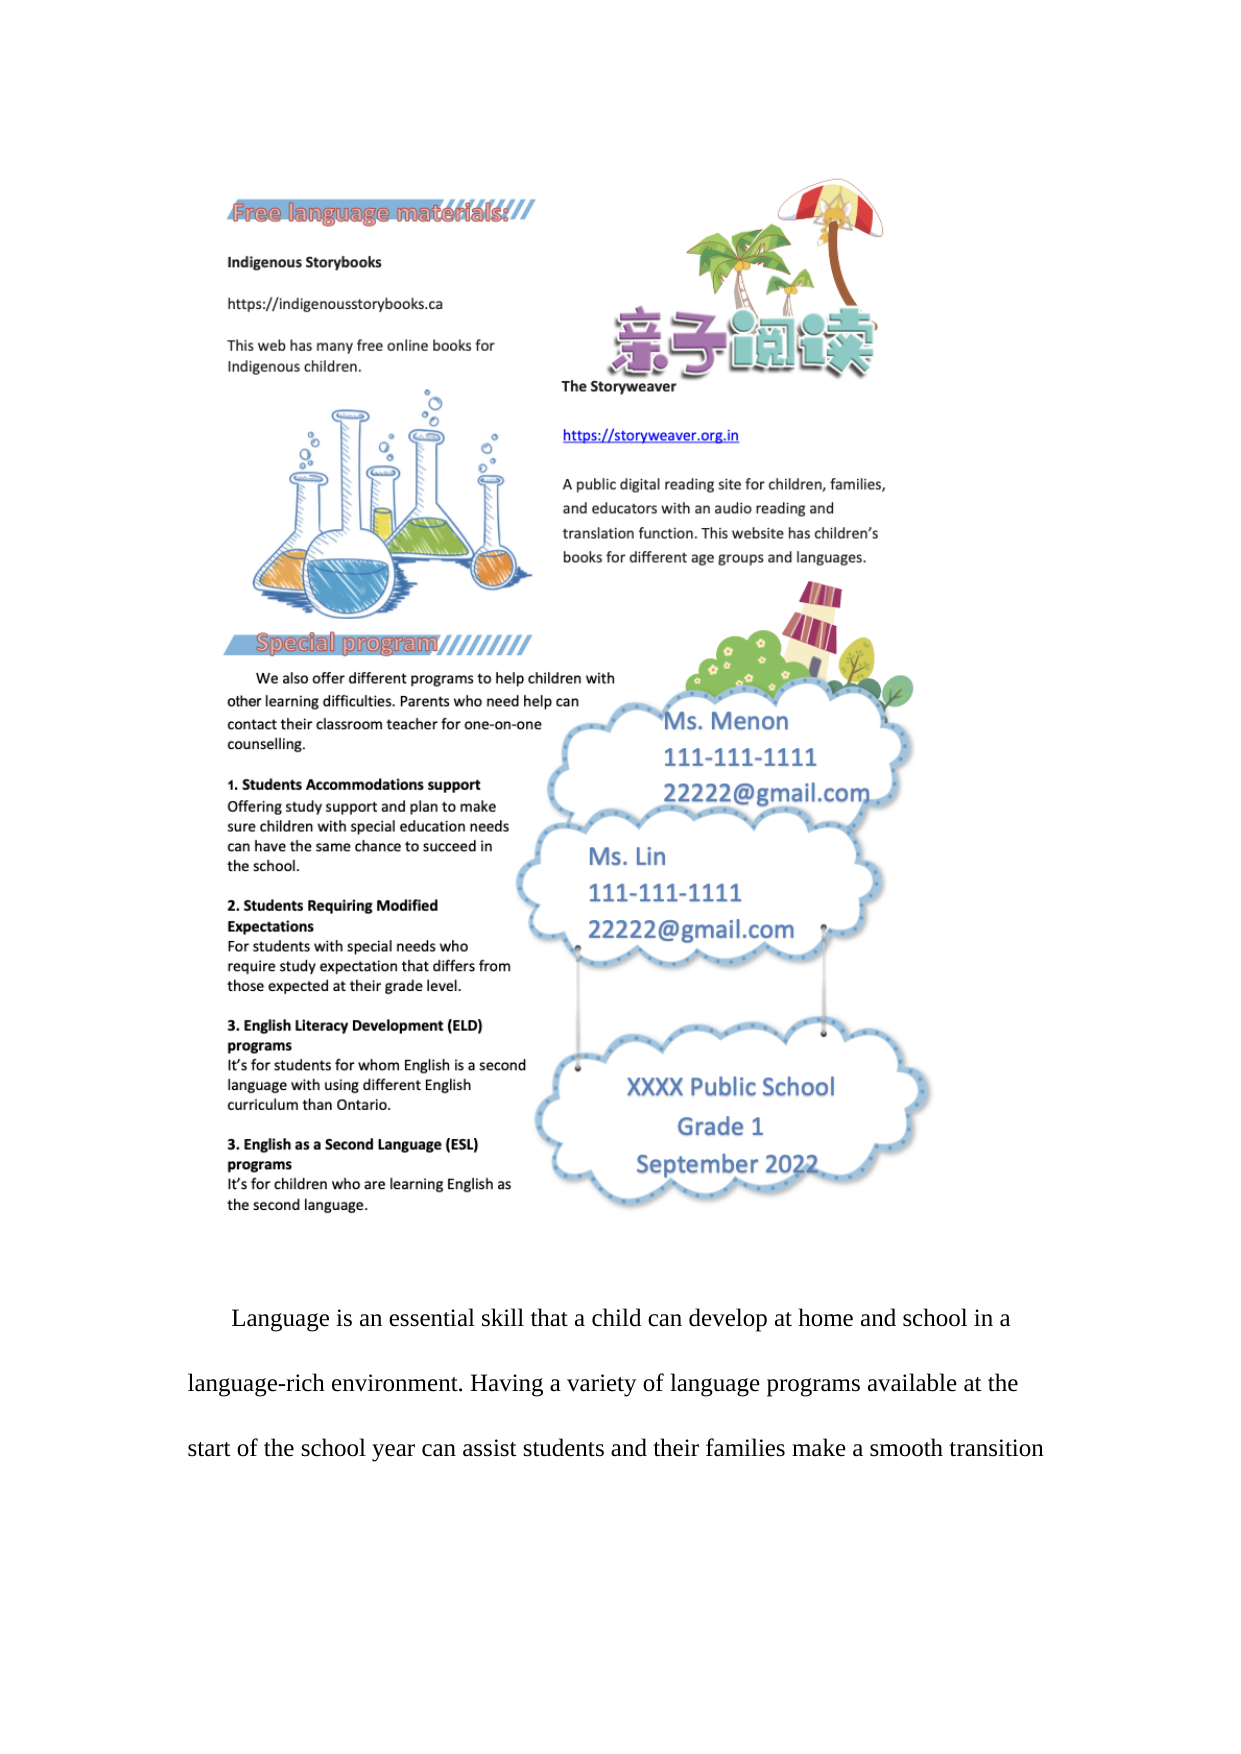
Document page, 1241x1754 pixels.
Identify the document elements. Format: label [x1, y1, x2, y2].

text [187, 1301, 1053, 1463]
picture [187, 162, 951, 1258]
